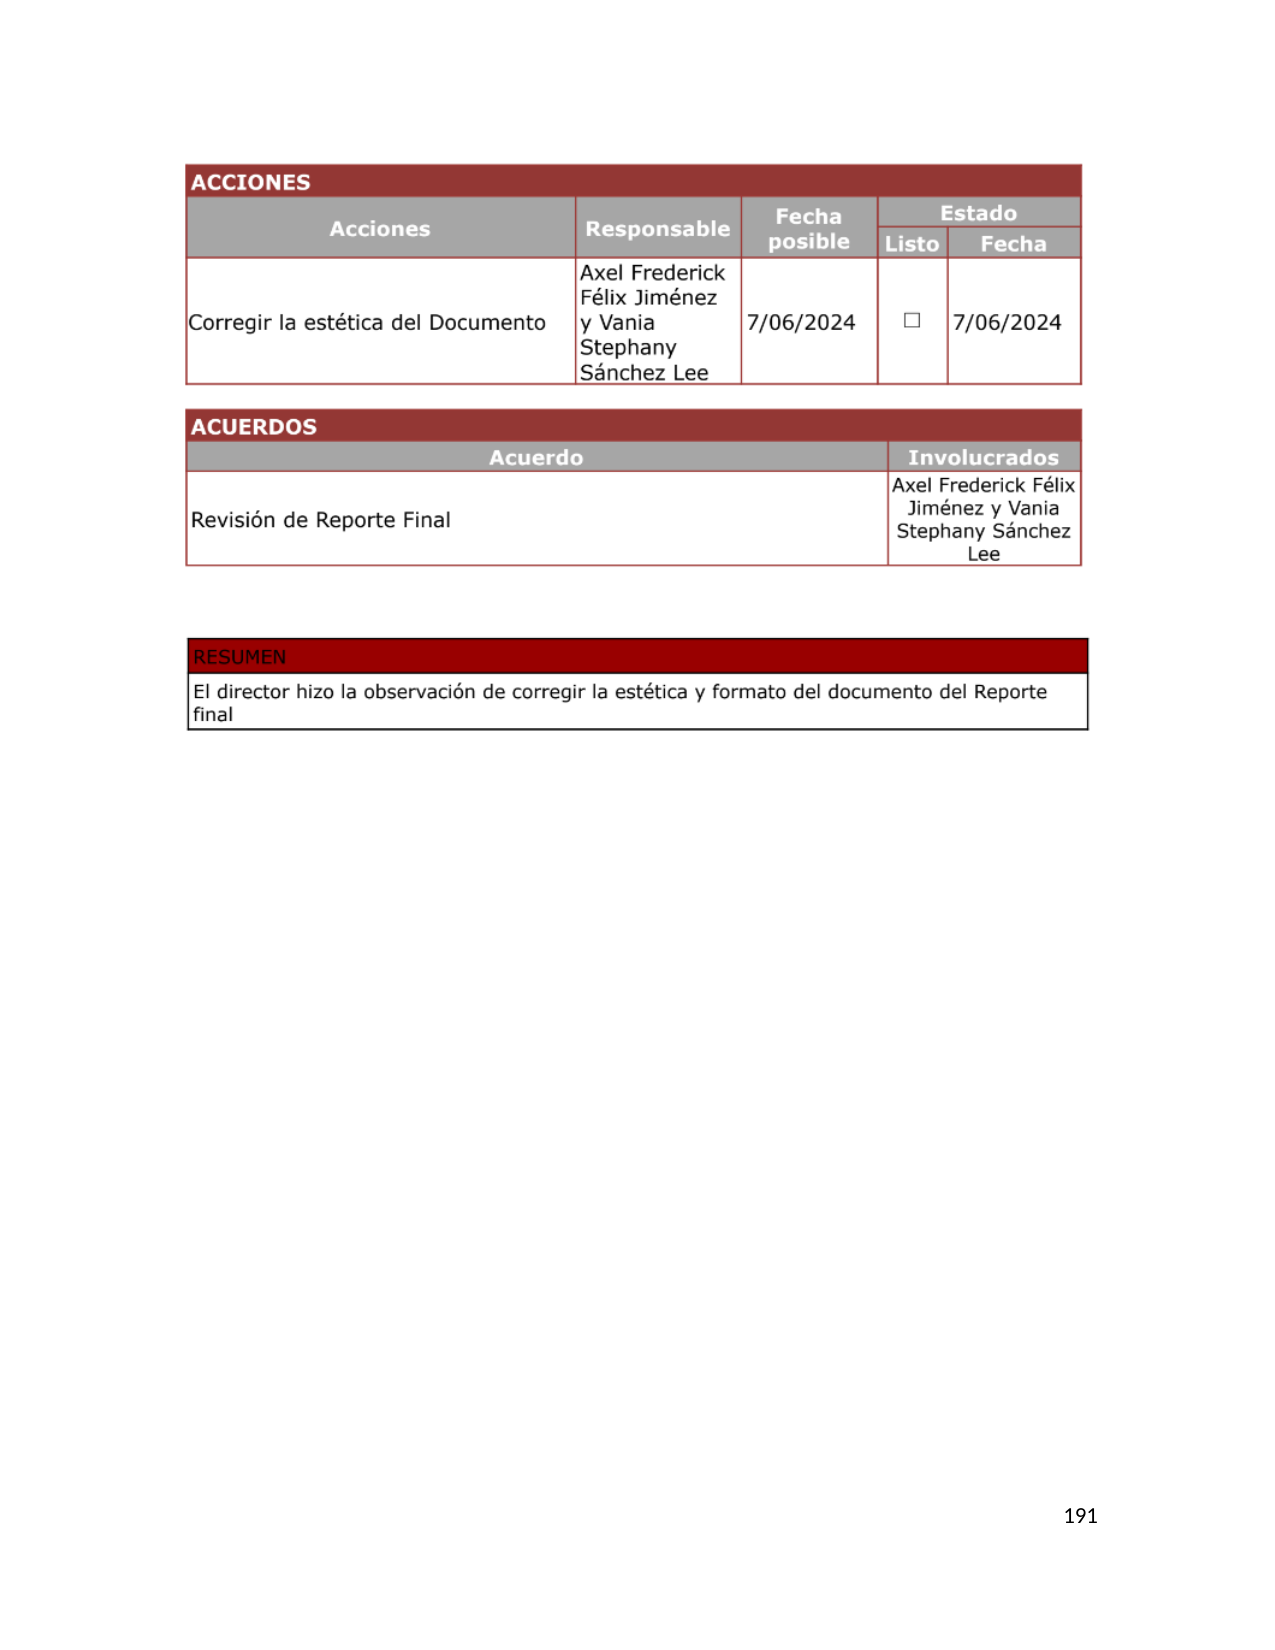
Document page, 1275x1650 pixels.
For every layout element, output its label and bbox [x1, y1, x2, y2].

picture [177, 147, 1098, 750]
